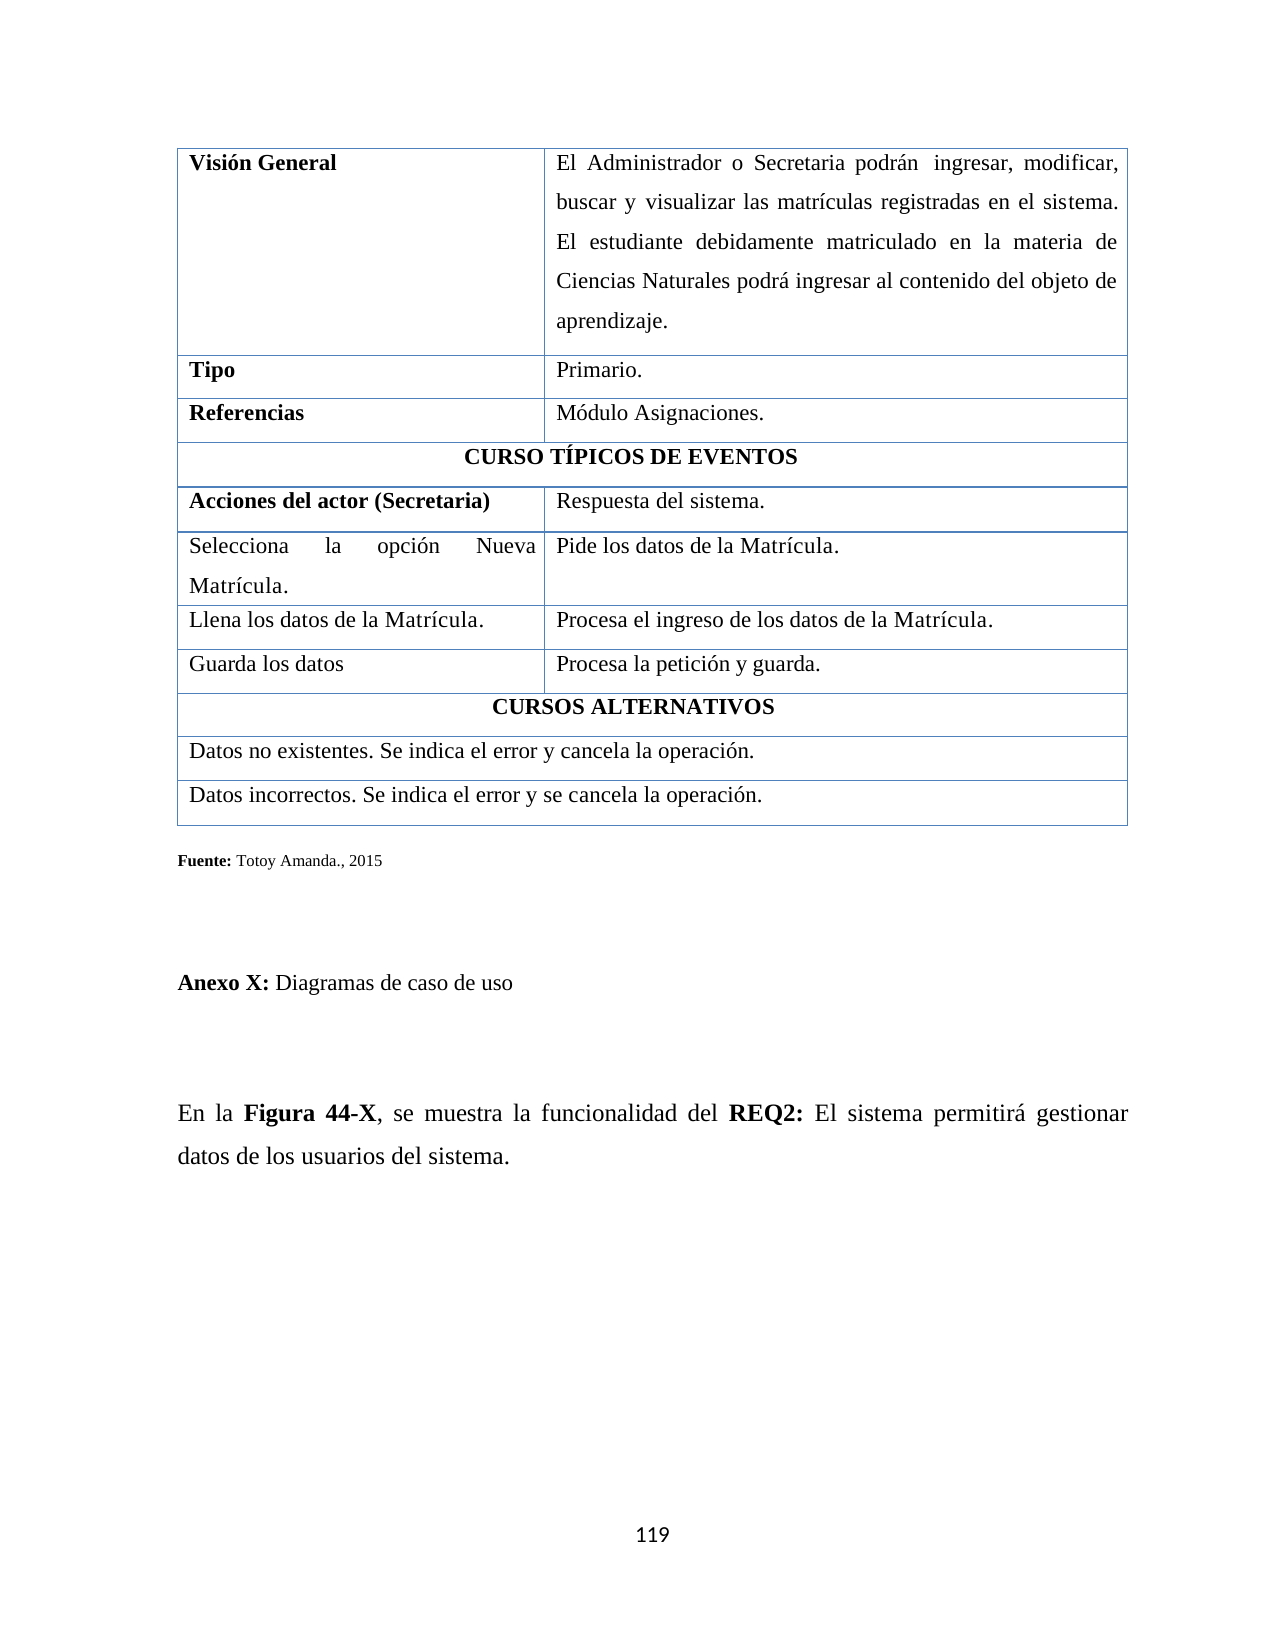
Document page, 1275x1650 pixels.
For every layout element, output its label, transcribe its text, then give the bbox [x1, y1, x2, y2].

table_cell Procesa la petición y guarda. [545, 650, 1127, 692]
table_cell Datos incorrectos. Se indica el error y se cancela la operación. [178, 781, 1127, 825]
text En la Figura 44-X, se muestra la funcionalidad del REQ2: El sistema permitirá gestionar datos de los usuarios del sistema. [177, 1098, 1128, 1170]
table_cell Visión General [178, 149, 544, 355]
table_cell CURSOS ALTERNATIVOS [178, 694, 1127, 736]
text Fuente: Totoy Amanda., 2015 [177, 851, 1127, 870]
table_cell Pide los datos de la Matrícula. [545, 533, 1127, 605]
table_cell Llena los datos de la Matrícula. [178, 606, 544, 649]
table_cell Acciones del actor (Secretaria) [178, 488, 544, 531]
table_cell Primario. [545, 356, 1127, 398]
text Anexo X: Diagramas de caso de uso [177, 969, 1129, 996]
table_cell Datos no existentes. Se indica el error y cancela la operación. [178, 737, 1127, 780]
table_cell Guarda los datos [178, 650, 544, 692]
table_cell Respuesta del sistema. [545, 488, 1127, 531]
table_cell Referencias [178, 399, 544, 442]
table_cell El Administrador o Secretaria podrán ingresar, modificar, buscar y visualizar las matrículas registradas en el sistema. El estudiante debidamente matriculado en la materia de Ciencias Naturales podrá ingresar al contenido del objeto de aprendizaje. [545, 149, 1127, 355]
table_cell Módulo Asignaciones. [545, 399, 1127, 442]
table_cell CURSO TÍPICOS DE EVENTOS [178, 443, 1127, 486]
table_cell Selecciona la opción Nueva Matrícula. [178, 533, 544, 605]
table_cell Tipo [178, 356, 544, 398]
table_cell Procesa el ingreso de los datos de la Matrícula. [545, 606, 1127, 649]
